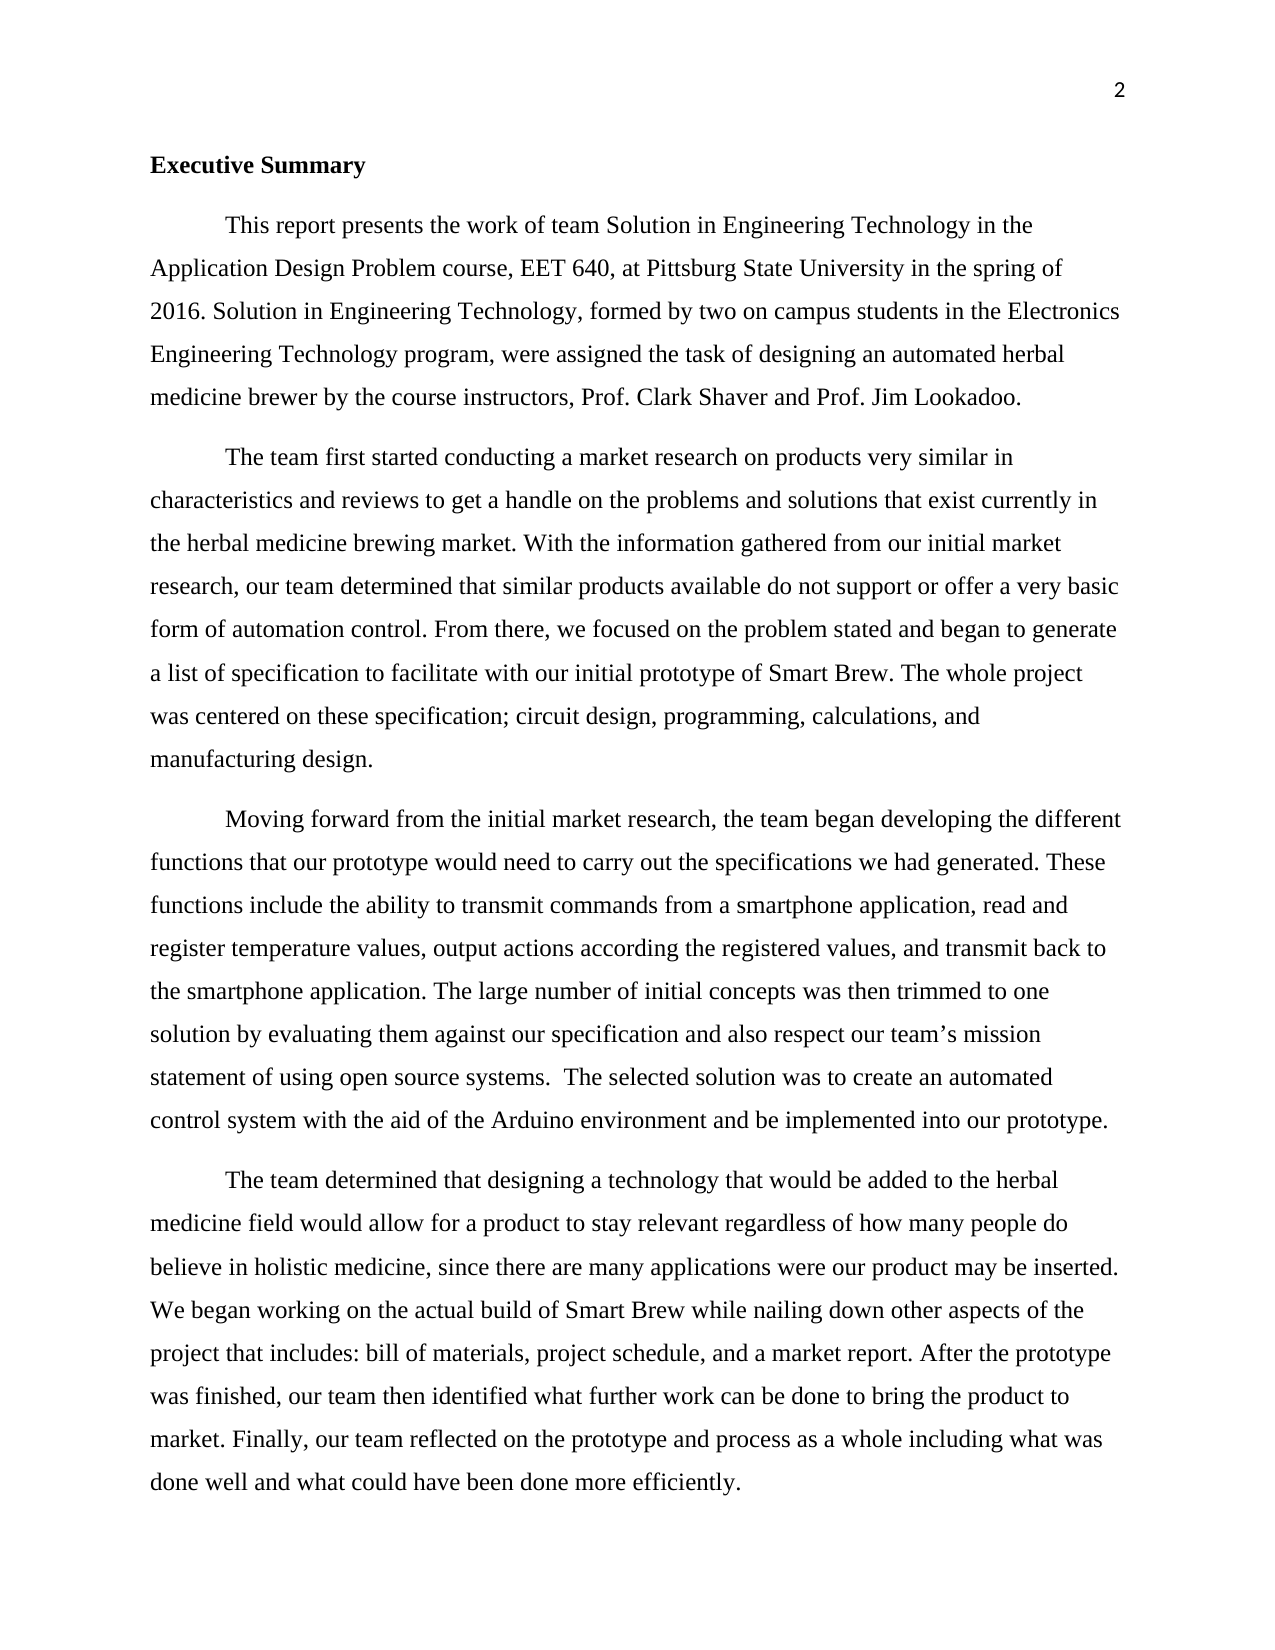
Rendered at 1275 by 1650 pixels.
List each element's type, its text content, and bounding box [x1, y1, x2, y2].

text This report presents the work of team Solution in Engineering Technology in the Application Design Problem course, EET 640, at Pittsburg State University in the spring of 2016. Solution in Engineering Technology, formed by two on campus students in the Electronics Engineering Technology program, were assigned the task of designing an automated herbal medicine brewer by the course instructors, Prof. Clark Shaver and Prof. Jim Lookadoo. [150, 210, 1125, 411]
text The team first started conducting a market research on products very similar in characteristics and reviews to get a handle on the problems and solutions that exist currently in the herbal medicine brewing market. With the information gathered from our initial market research, our team determined that similar products available do not support or offer a very basic form of automation control. From there, we focused on the problem stated and began to generate a list of specification to facilitate with our initial prototype of Smart Brew. The whole project was centered on these specification; circuit design, programming, calculations, and manufacturing design. [150, 442, 1125, 773]
text Executive Summary [150, 150, 1125, 179]
text The team determined that designing a technology that would be added to the herbal medicine field would allow for a product to stay relevant regardless of how many people do believe in holistic medicine, since there are many applications were our product may be inserted. We began working on the actual build of Smart Brew while nailing down other aspects of the project that includes: bill of materials, project schedule, and a market report. After the prototype was finished, our team then identified what further work can be done to bring the product to market. Finally, our team reflected on the prototype and process as a whole including what was done well and what could have been done more efficiently. [150, 1165, 1125, 1496]
text Moving forward from the initial market research, the team began developing the different functions that our prototype would need to carry out the specifications we had generated. These functions include the ability to transmit commands from a smartphone application, read and register temperature values, output actions according the registered values, and transmit back to the smartphone application. The large number of initial concepts was then trimmed to one solution by evaluating them against our specification and also respect our team’s mission statement of using open source systems. The selected solution was to create an automated control system with the aid of the Arduino environment and be implemented into our prototype. [150, 804, 1125, 1134]
